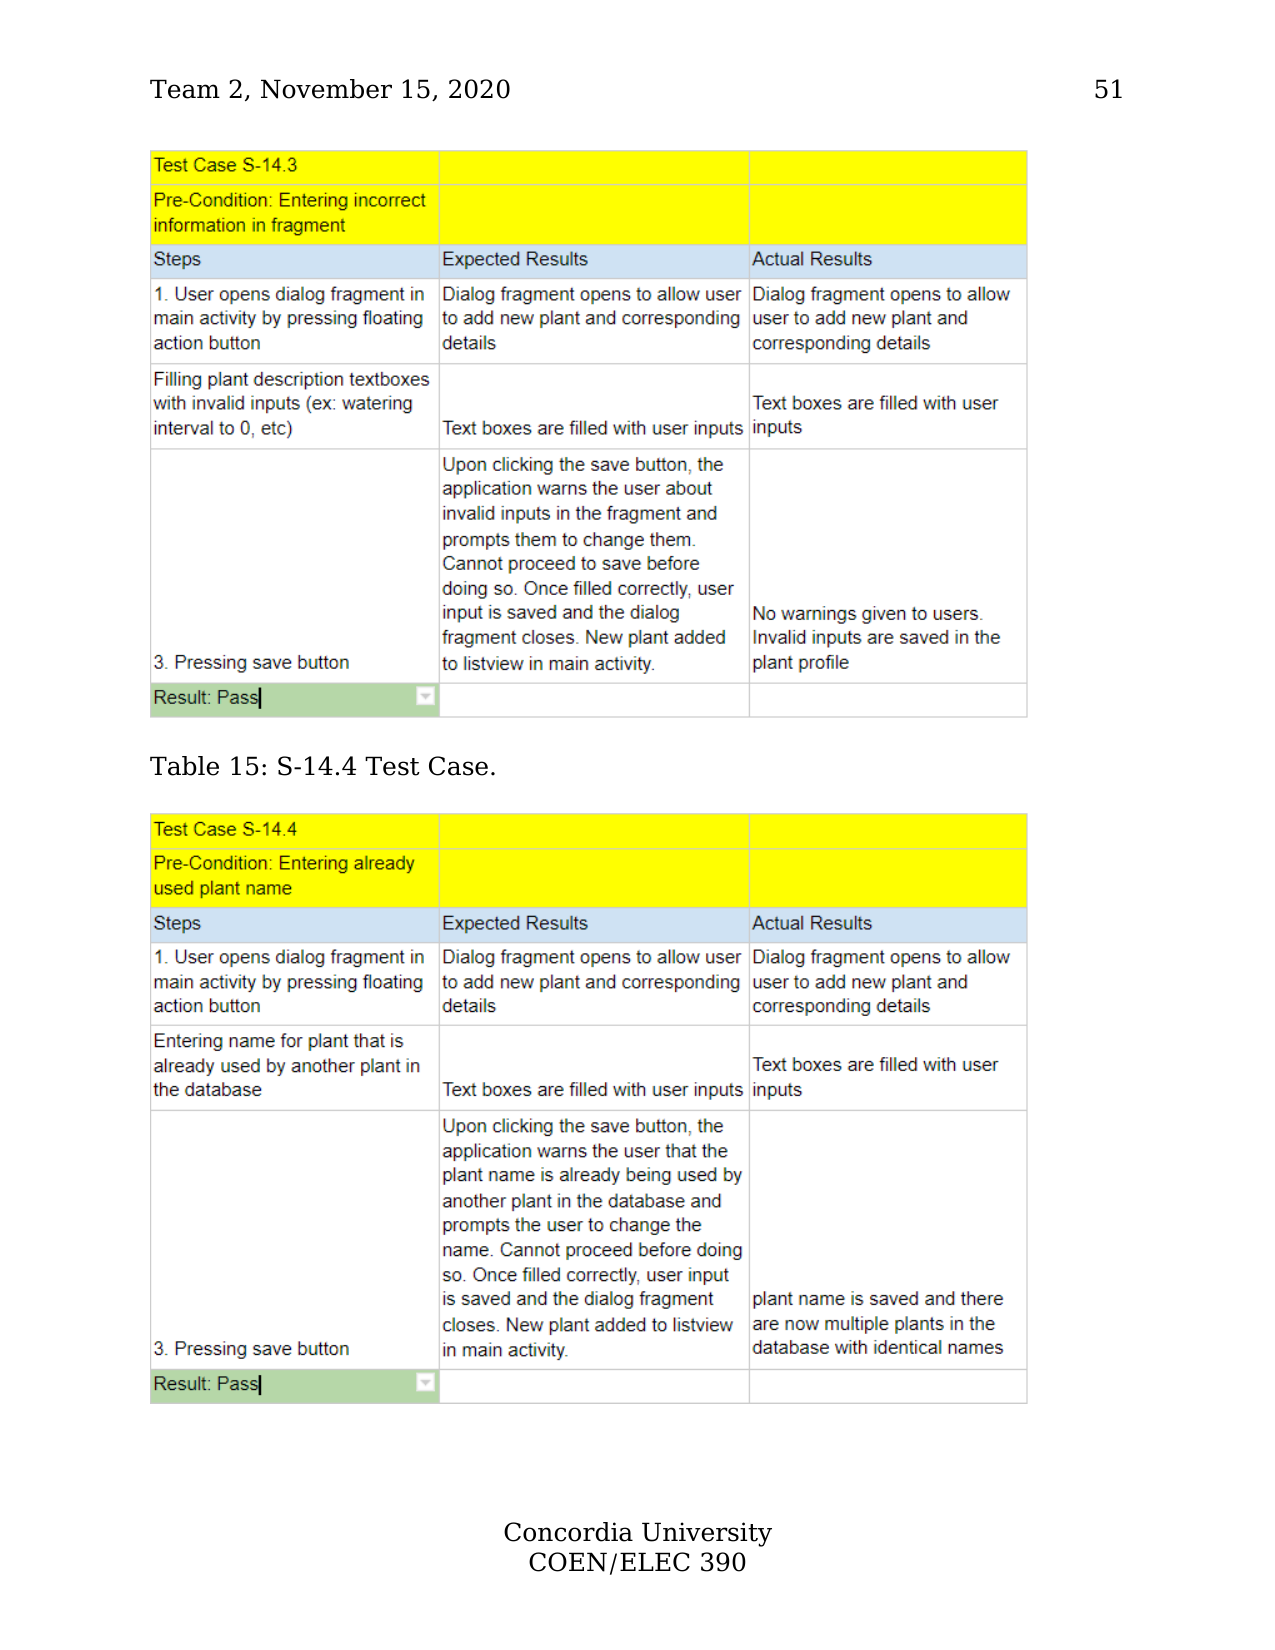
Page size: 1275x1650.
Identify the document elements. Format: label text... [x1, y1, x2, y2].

picture [150, 150, 1029, 719]
text Table 15: S-14.4 Test Case. [150, 751, 1125, 781]
picture [150, 812, 1029, 1404]
